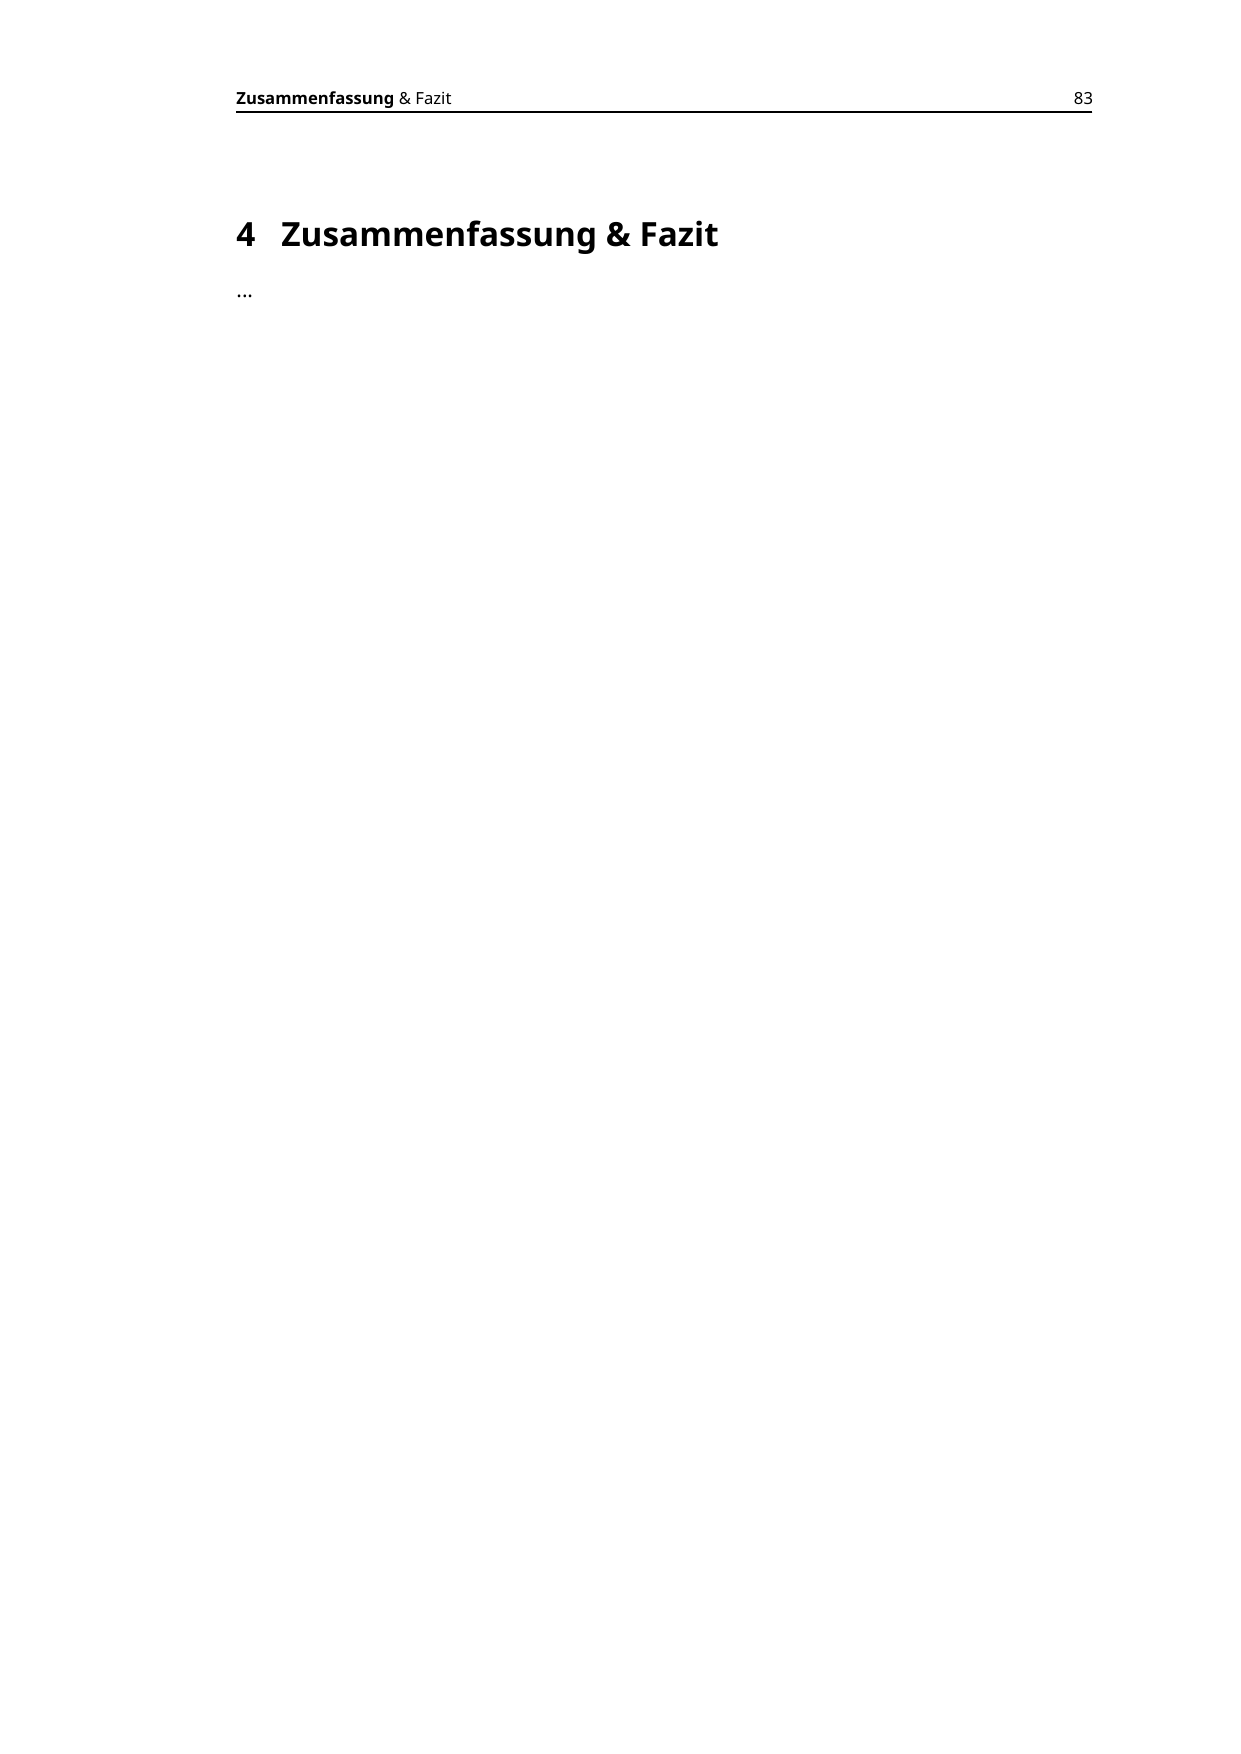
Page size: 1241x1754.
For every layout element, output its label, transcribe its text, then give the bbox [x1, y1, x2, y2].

text ... [236, 275, 1092, 303]
subtitle Zusammenfassung & Fazit [236, 210, 1092, 256]
